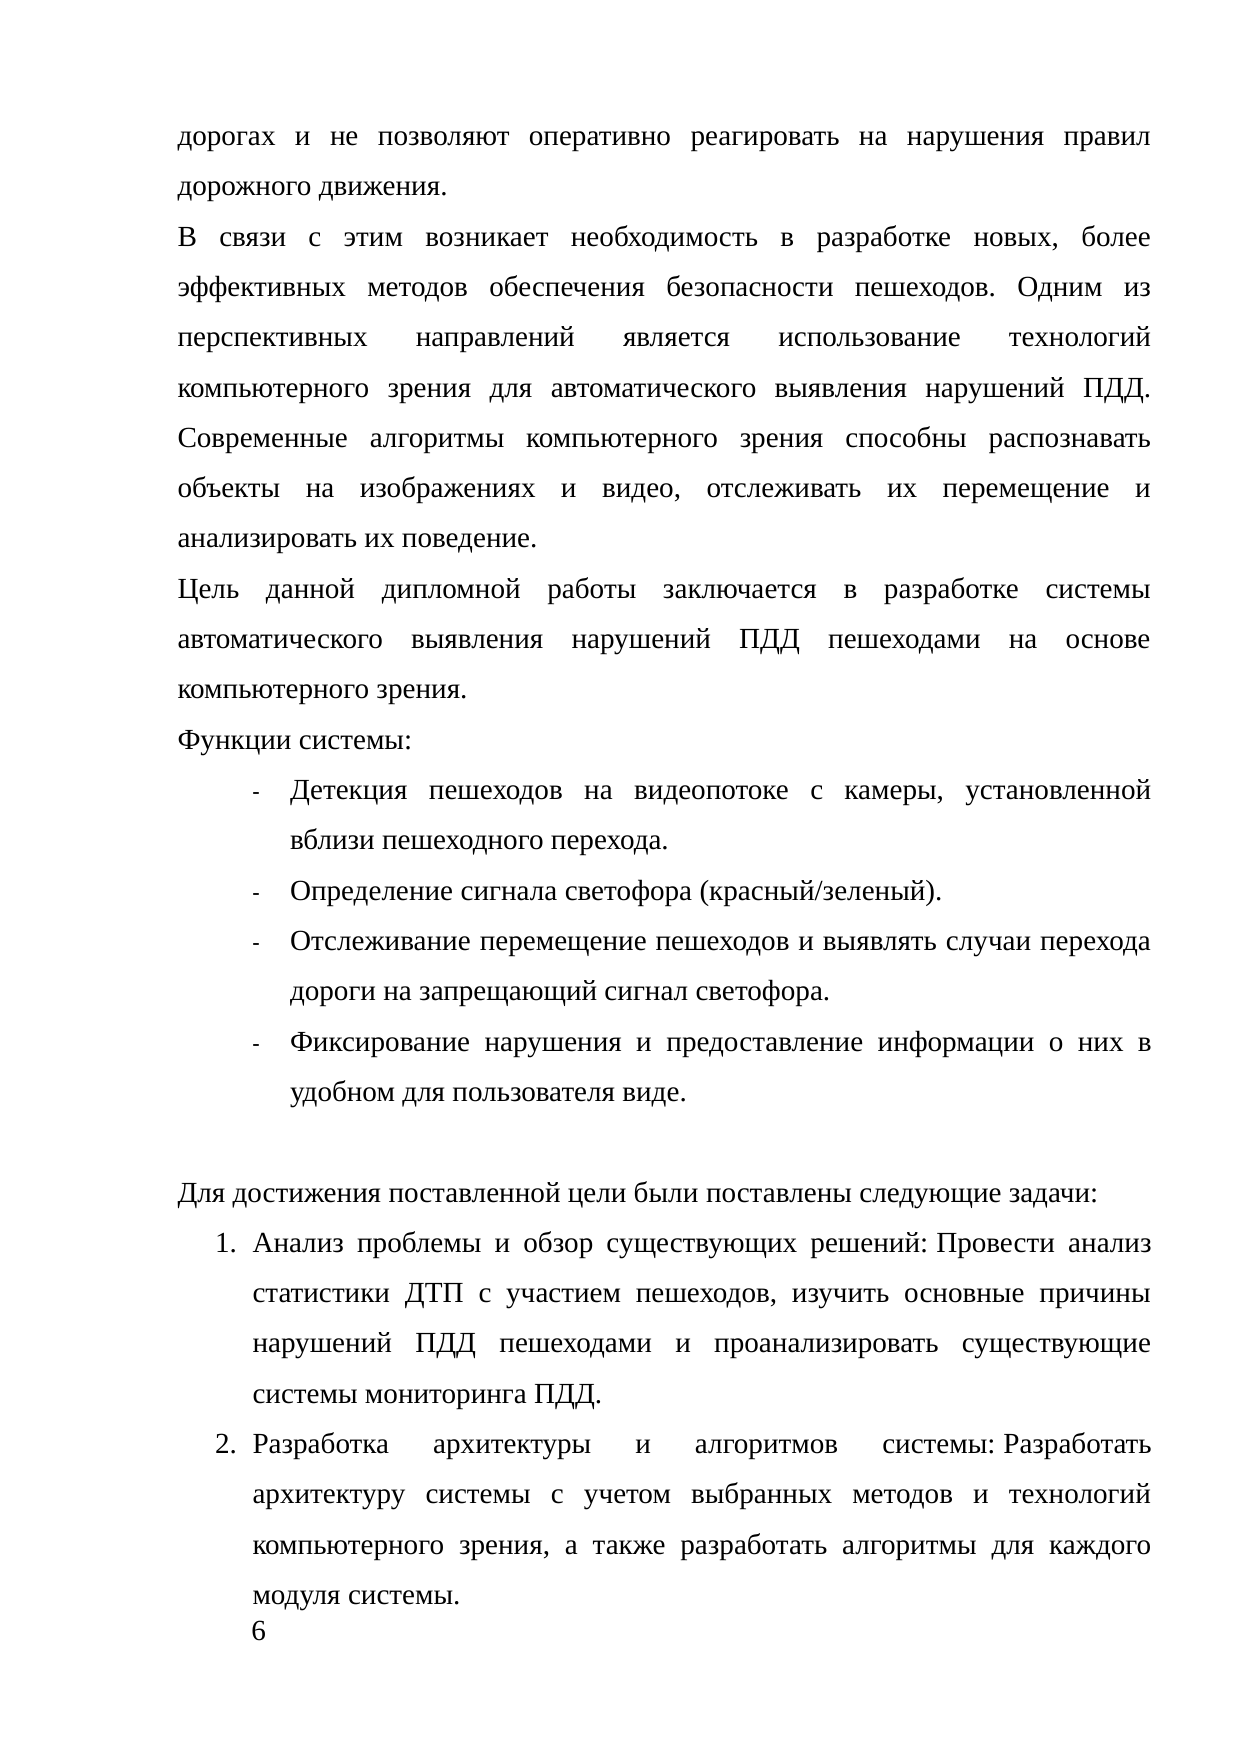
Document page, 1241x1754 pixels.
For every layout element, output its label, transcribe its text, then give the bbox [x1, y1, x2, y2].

list Фиксирование нарушения и предоставление информации о них в удобном для пользователя виде. [252, 1024, 1152, 1108]
list Отслеживание перемещение пешеходов и выявлять случаи перехода дороги на запрещающий сигнал светофора. [252, 923, 1152, 1007]
text Функции системы: [177, 722, 1152, 755]
text В связи с этим возникает необходимость в разработке новых, более эффективных методов обеспечения безопасности пешеходов. Одним из перспективных направлений является использование технологий компьютерного зрения для автоматического выявления нарушений ПДД. Современные алгоритмы компьютерного зрения способны распознавать объекты на изображениях и видео, отслеживать их перемещение и анализировать их поведение. [177, 219, 1152, 554]
text Для достижения поставленной цели были поставлены следующие задачи: [177, 1175, 1152, 1208]
list Определение сигнала светофора (красный/зеленый). [252, 873, 1152, 906]
list Анализ проблемы и обзор существующих решений: Провести анализ статистики ДТП с участием пешеходов, изучить основные причины нарушений ПДД пешеходами и проанализировать существующие системы мониторинга ПДД. [215, 1225, 1152, 1409]
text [177, 118, 1152, 202]
text Цель данной дипломной работы заключается в разработке системы автоматического выявления нарушений ПДД пешеходами на основе компьютерного зрения. [177, 571, 1152, 705]
list Детекция пешеходов на видеопотоке с камеры, установленной вблизи пешеходного перехода. [252, 772, 1152, 856]
list Разработка архитектуры и алгоритмов системы: Разработать архитектуру системы с учетом выбранных методов и технологий компьютерного зрения, а также разработать алгоритмы для каждого модуля системы. [215, 1426, 1152, 1611]
